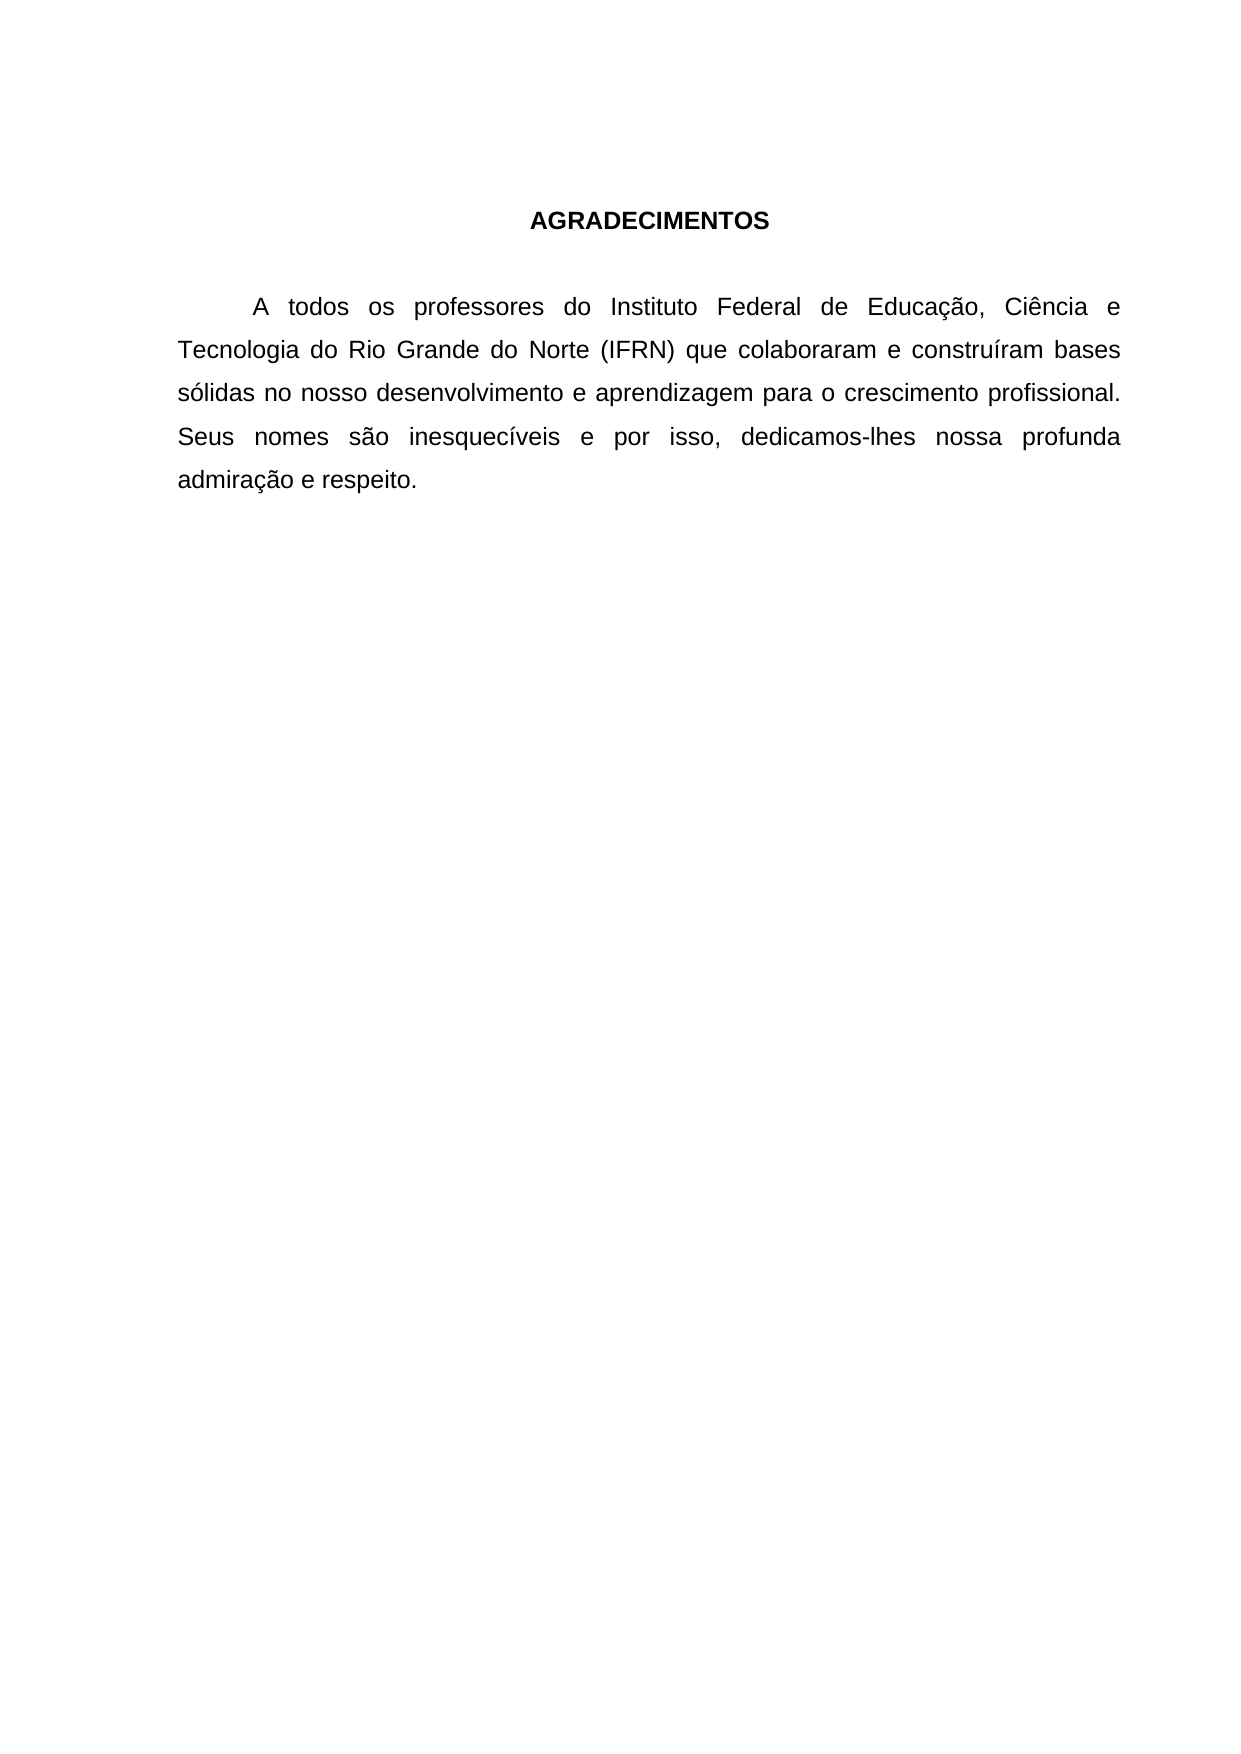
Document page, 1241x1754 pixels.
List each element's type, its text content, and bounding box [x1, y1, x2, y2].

text AGRADECIMENTOS [177, 206, 1122, 235]
text A todos os professores do Instituto Federal de Educação, Ciência e Tecnologia do Rio Grande do Norte (IFRN) que colaboraram e construíram bases sólidas no nosso desenvolvimento e aprendizagem para o crescimento profissional. Seus nomes são inesquecíveis e por isso, dedicamos-lhes nossa profunda admiração e respeito. [177, 292, 1122, 493]
